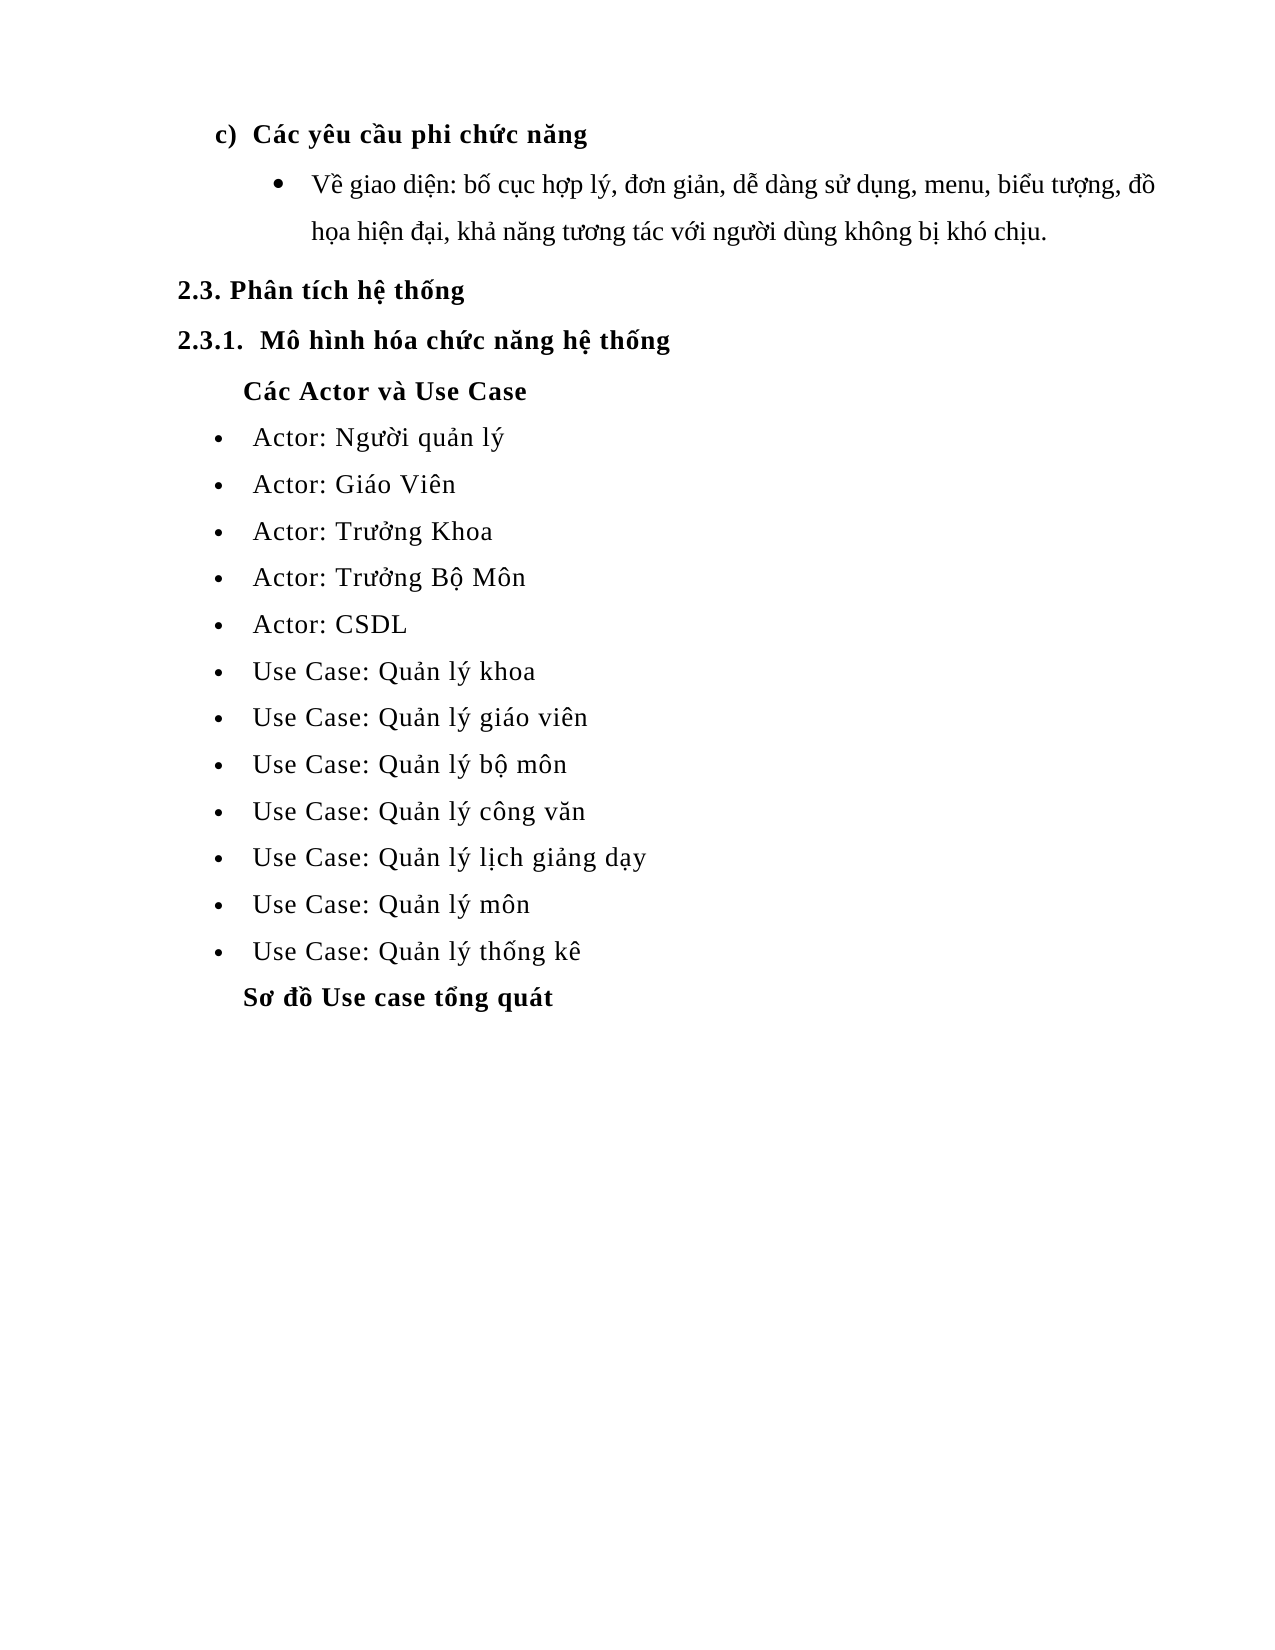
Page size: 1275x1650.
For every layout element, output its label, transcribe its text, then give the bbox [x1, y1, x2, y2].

list Các Actor và Use Case [243, 375, 1157, 406]
list Actor: CSDL [215, 608, 1157, 639]
list Actor: Giáo Viên [215, 468, 1157, 499]
list Mô hình hóa chức năng hệ thống [177, 324, 1157, 356]
list Use Case: Quản lý giáo viên [215, 701, 1157, 732]
list Actor: Trưởng Bộ Môn [215, 561, 1157, 592]
list Actor: Người quản lý [215, 421, 1157, 452]
list Use Case: Quản lý công văn [215, 795, 1157, 826]
list Use Case: Quản lý lịch giảng dạy [215, 841, 1157, 872]
list Actor: Trưởng Khoa [215, 515, 1157, 546]
list Use Case: Quản lý môn [215, 888, 1157, 919]
list Use Case: Quản lý bộ môn [215, 748, 1157, 779]
list Về giao diện: bố cục hợp lý, đơn giản, dễ dàng sử dụng, menu, biểu tượng, đồ họa hiện đại, khả năng tương tác với người dùng không bị khó chịu. [274, 168, 1157, 246]
list Use Case: Quản lý thống kê [215, 935, 1157, 966]
list Các yêu cầu phi chức năng [215, 118, 1157, 149]
list Use Case: Quản lý khoa [215, 655, 1157, 686]
list Sơ đồ Use case tổng quát [243, 981, 1157, 1012]
text 2.3. Phân tích hệ thống [177, 274, 1157, 305]
